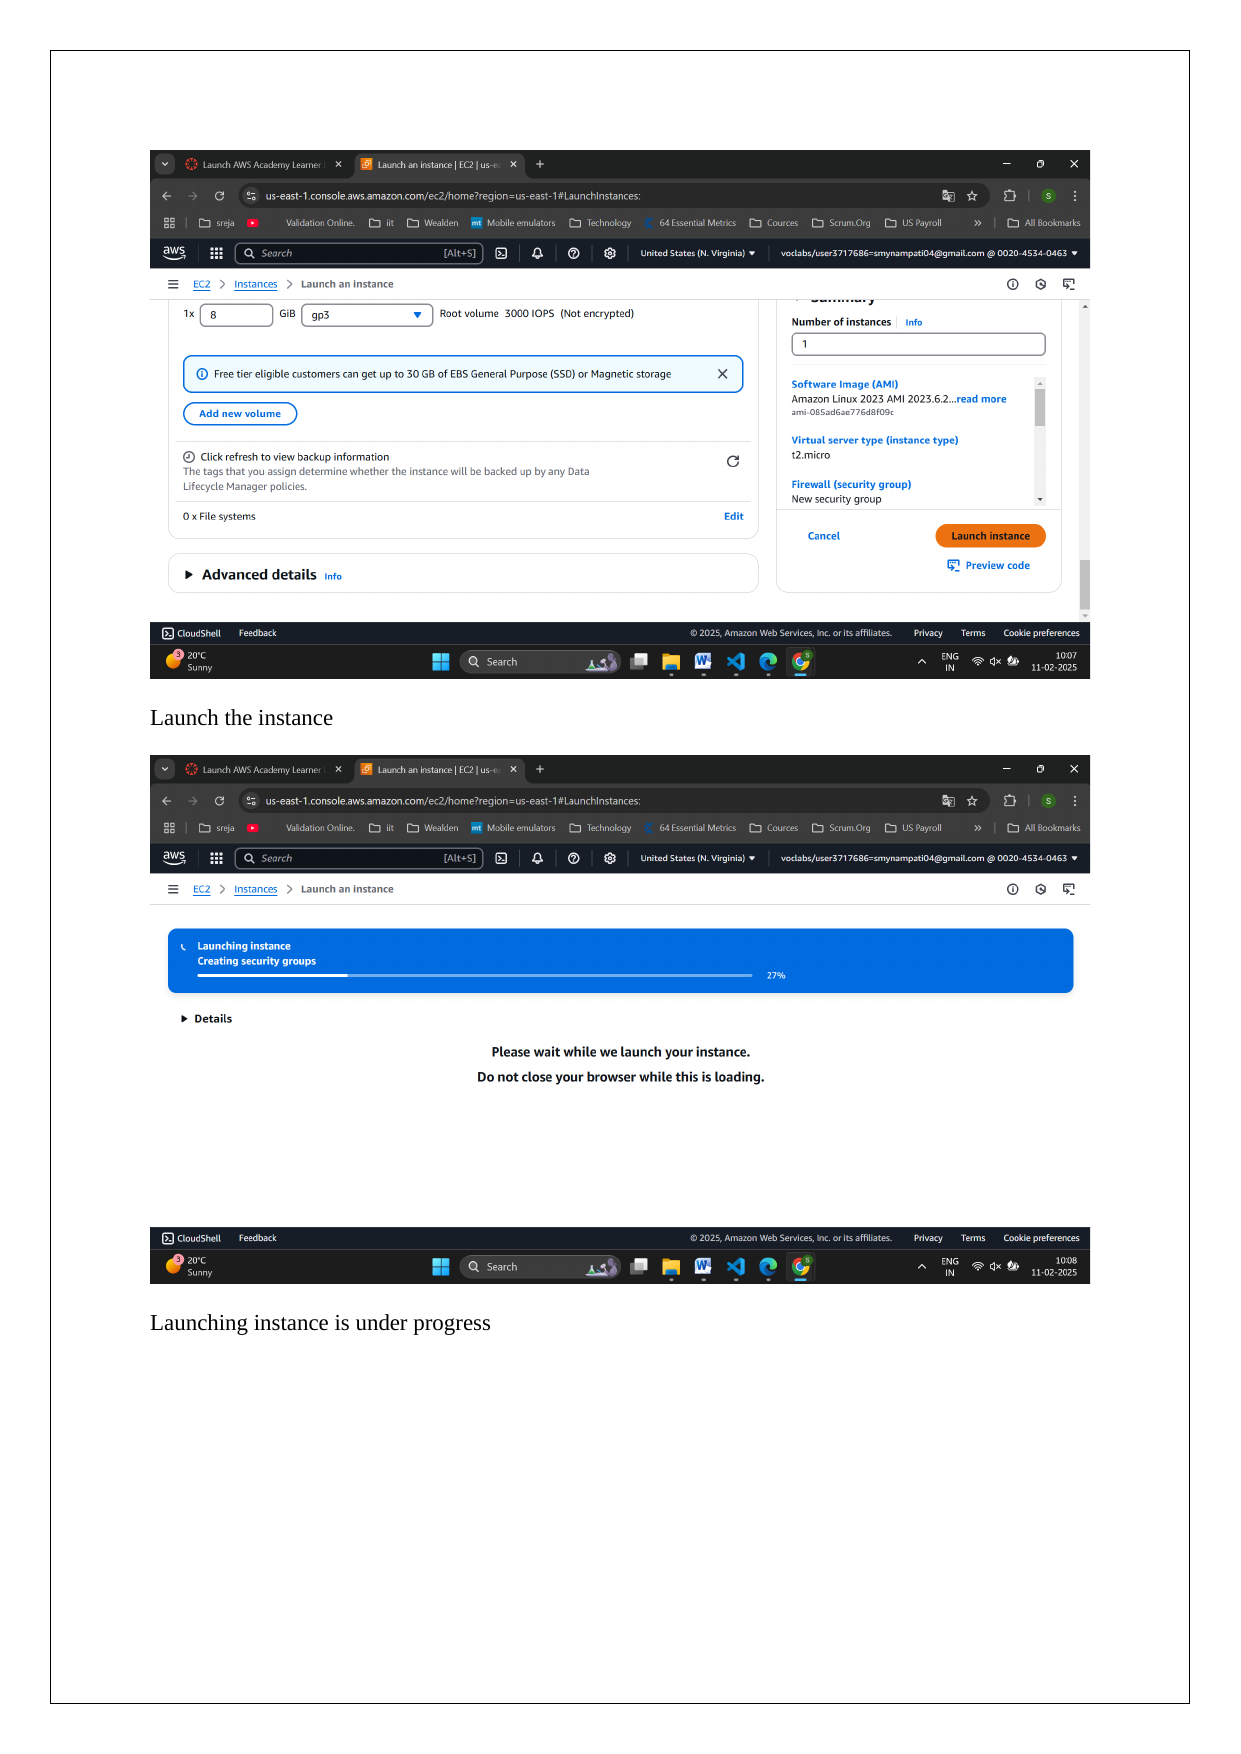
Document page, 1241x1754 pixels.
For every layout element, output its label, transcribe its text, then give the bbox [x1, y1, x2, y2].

text Launch the instance [150, 704, 1090, 730]
picture [150, 150, 1091, 679]
picture [150, 755, 1091, 1284]
text Launching instance is under progress [150, 1309, 1090, 1335]
